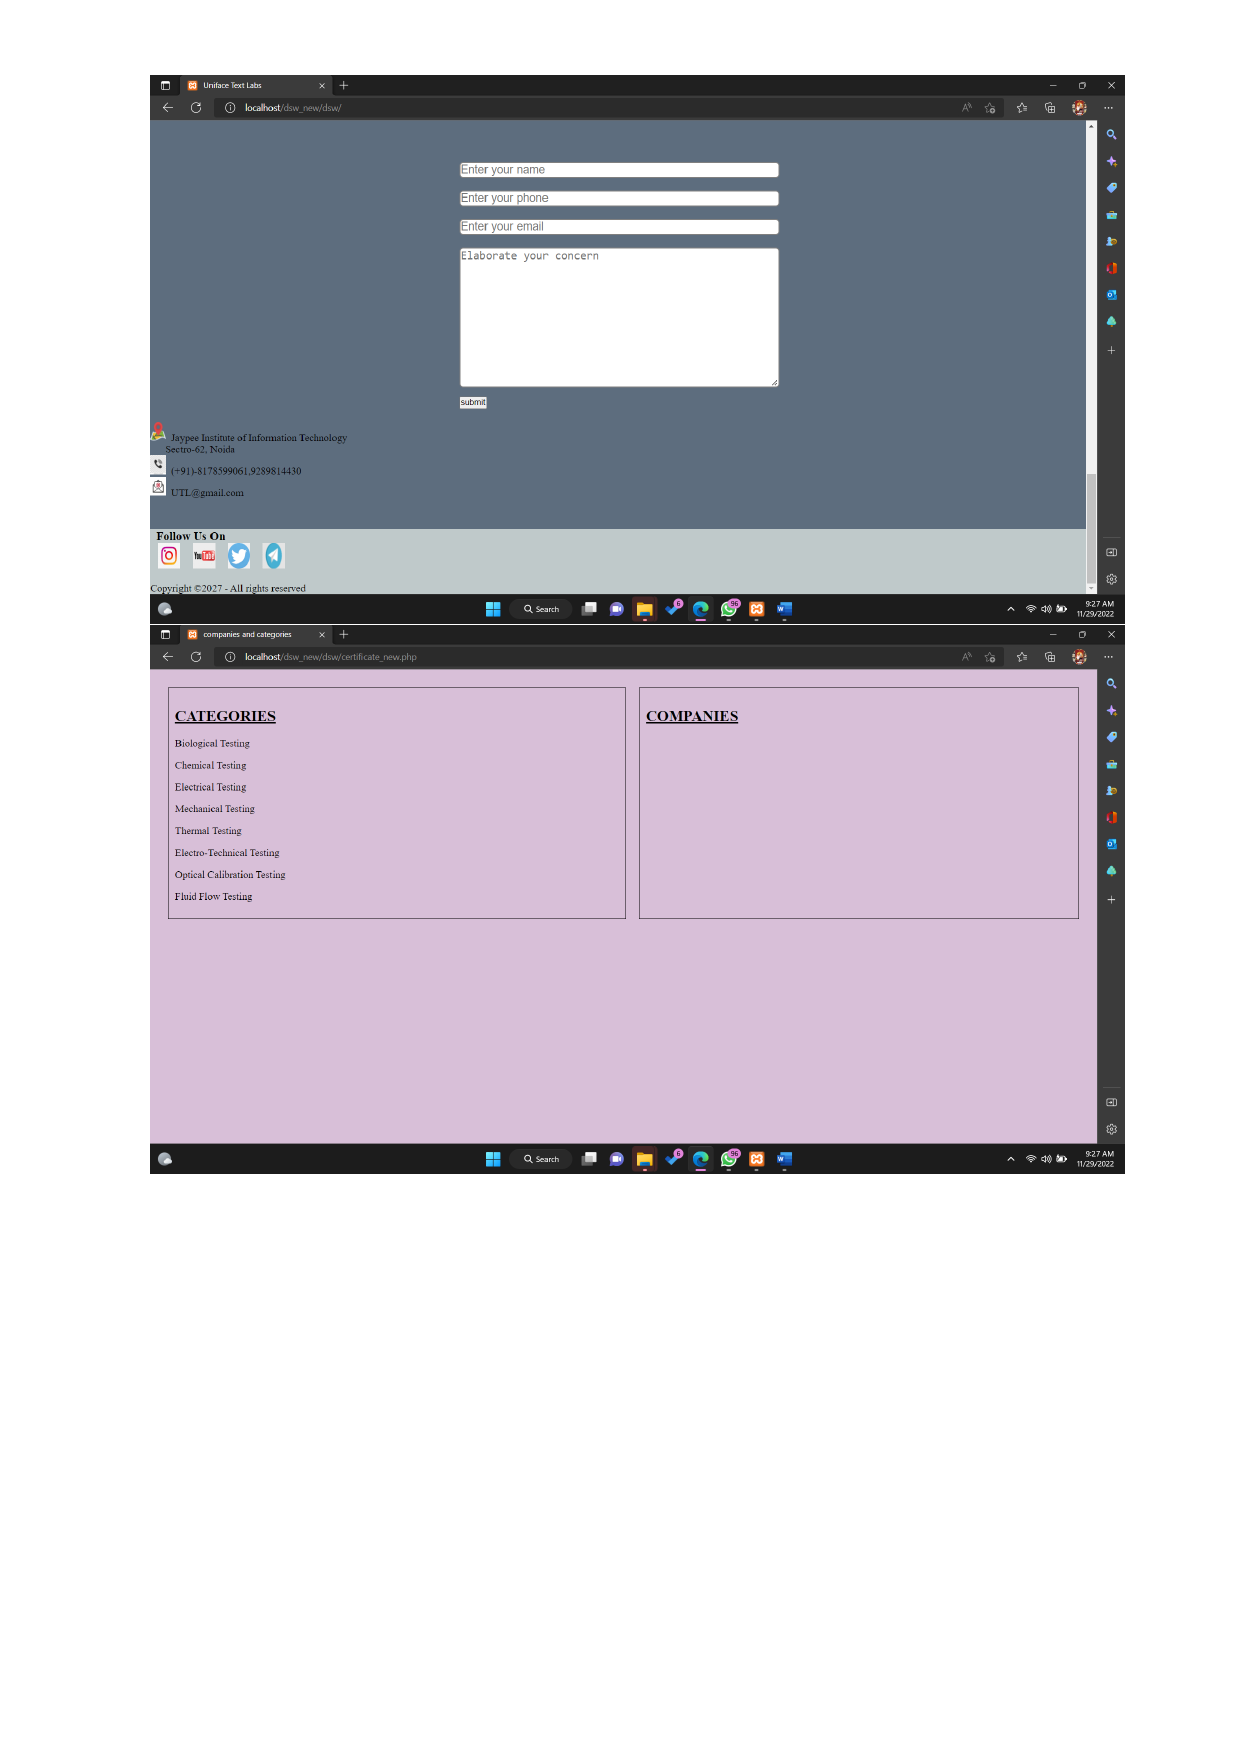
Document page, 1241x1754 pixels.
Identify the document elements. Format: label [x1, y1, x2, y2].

picture [150, 625, 1125, 1174]
picture [150, 75, 1125, 624]
